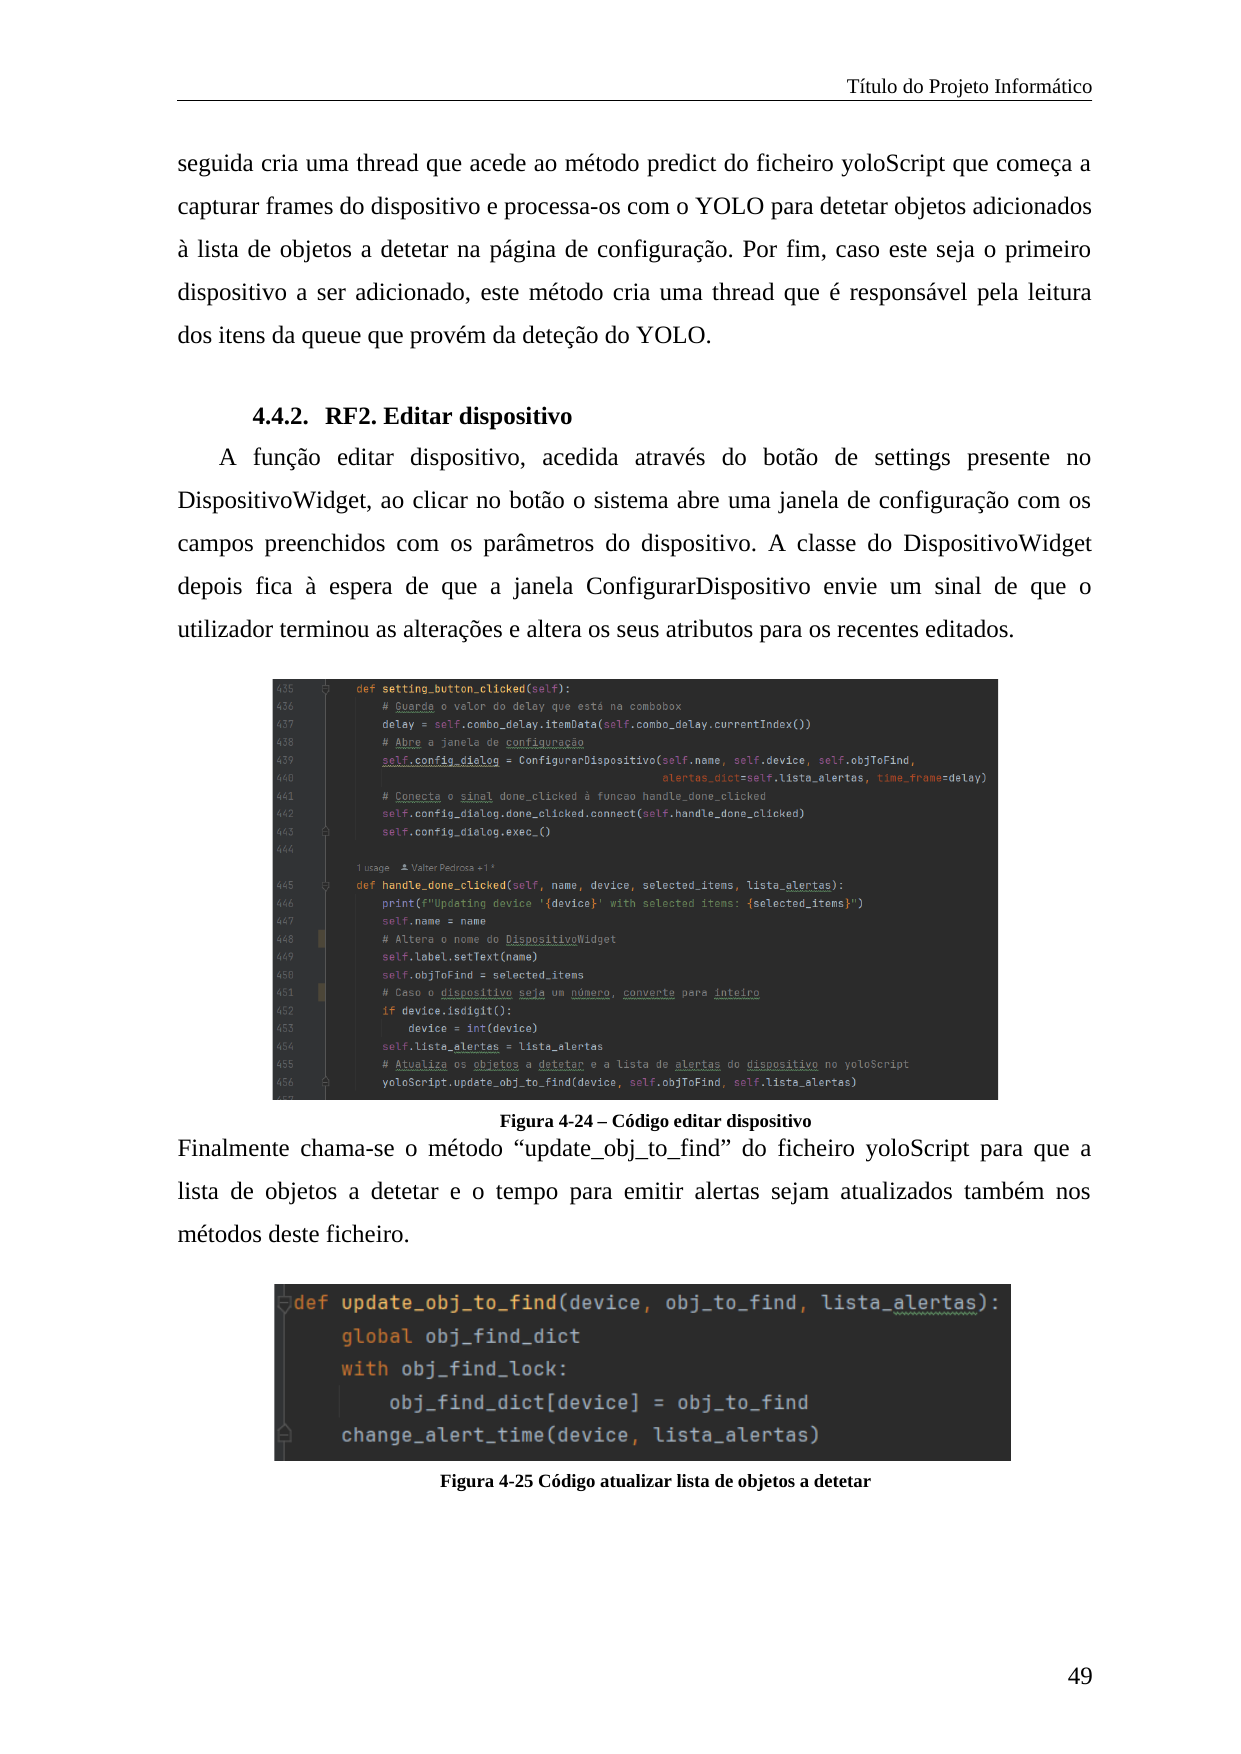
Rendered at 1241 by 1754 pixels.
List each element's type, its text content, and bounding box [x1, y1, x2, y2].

picture [274, 1284, 1011, 1461]
subtitle RF2. Editar dispositivo [252, 401, 1092, 429]
text Finalmente chama-se o método “update_obj_to_find” do ficheiro yoloScript para que a lista de objetos a detetar e o tempo para emitir alertas sejam atualizados também nos métodos deste ficheiro. [177, 1131, 1092, 1248]
picture [272, 679, 999, 1100]
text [177, 148, 1092, 349]
text A função editar dispositivo, acedida através do botão de settings presente no DispositivoWidget, ao clicar no botão o sistema abre uma janela de configuração com os campos preenchidos com os parâmetros do dispositivo. A classe do DispositivoWidget depois fica à espera de que a janela ConfigurarDispositivo envie um sinal de que o utilizador terminou as alterações e altera os seus atributos para os recentes editados. [177, 442, 1092, 643]
